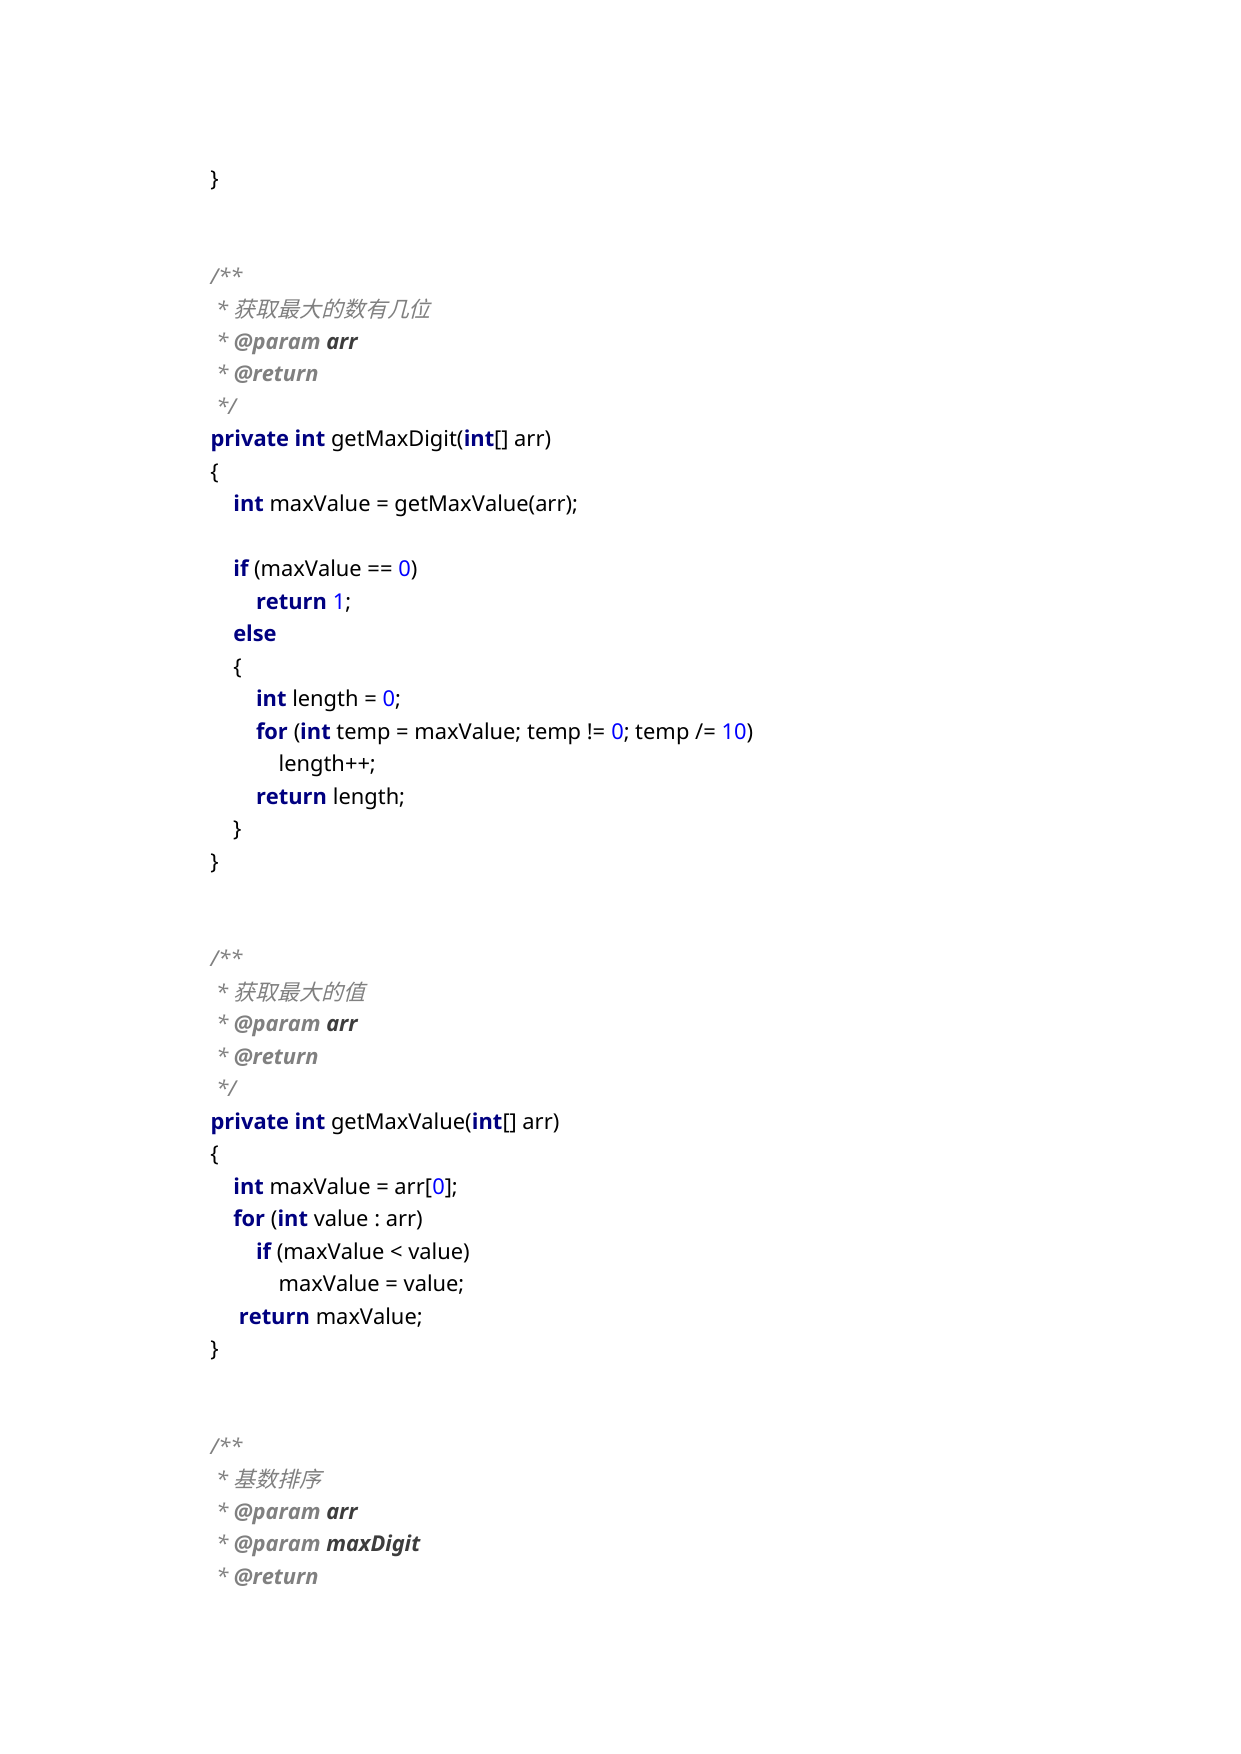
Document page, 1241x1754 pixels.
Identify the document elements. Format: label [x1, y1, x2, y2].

text [187, 162, 1053, 1592]
